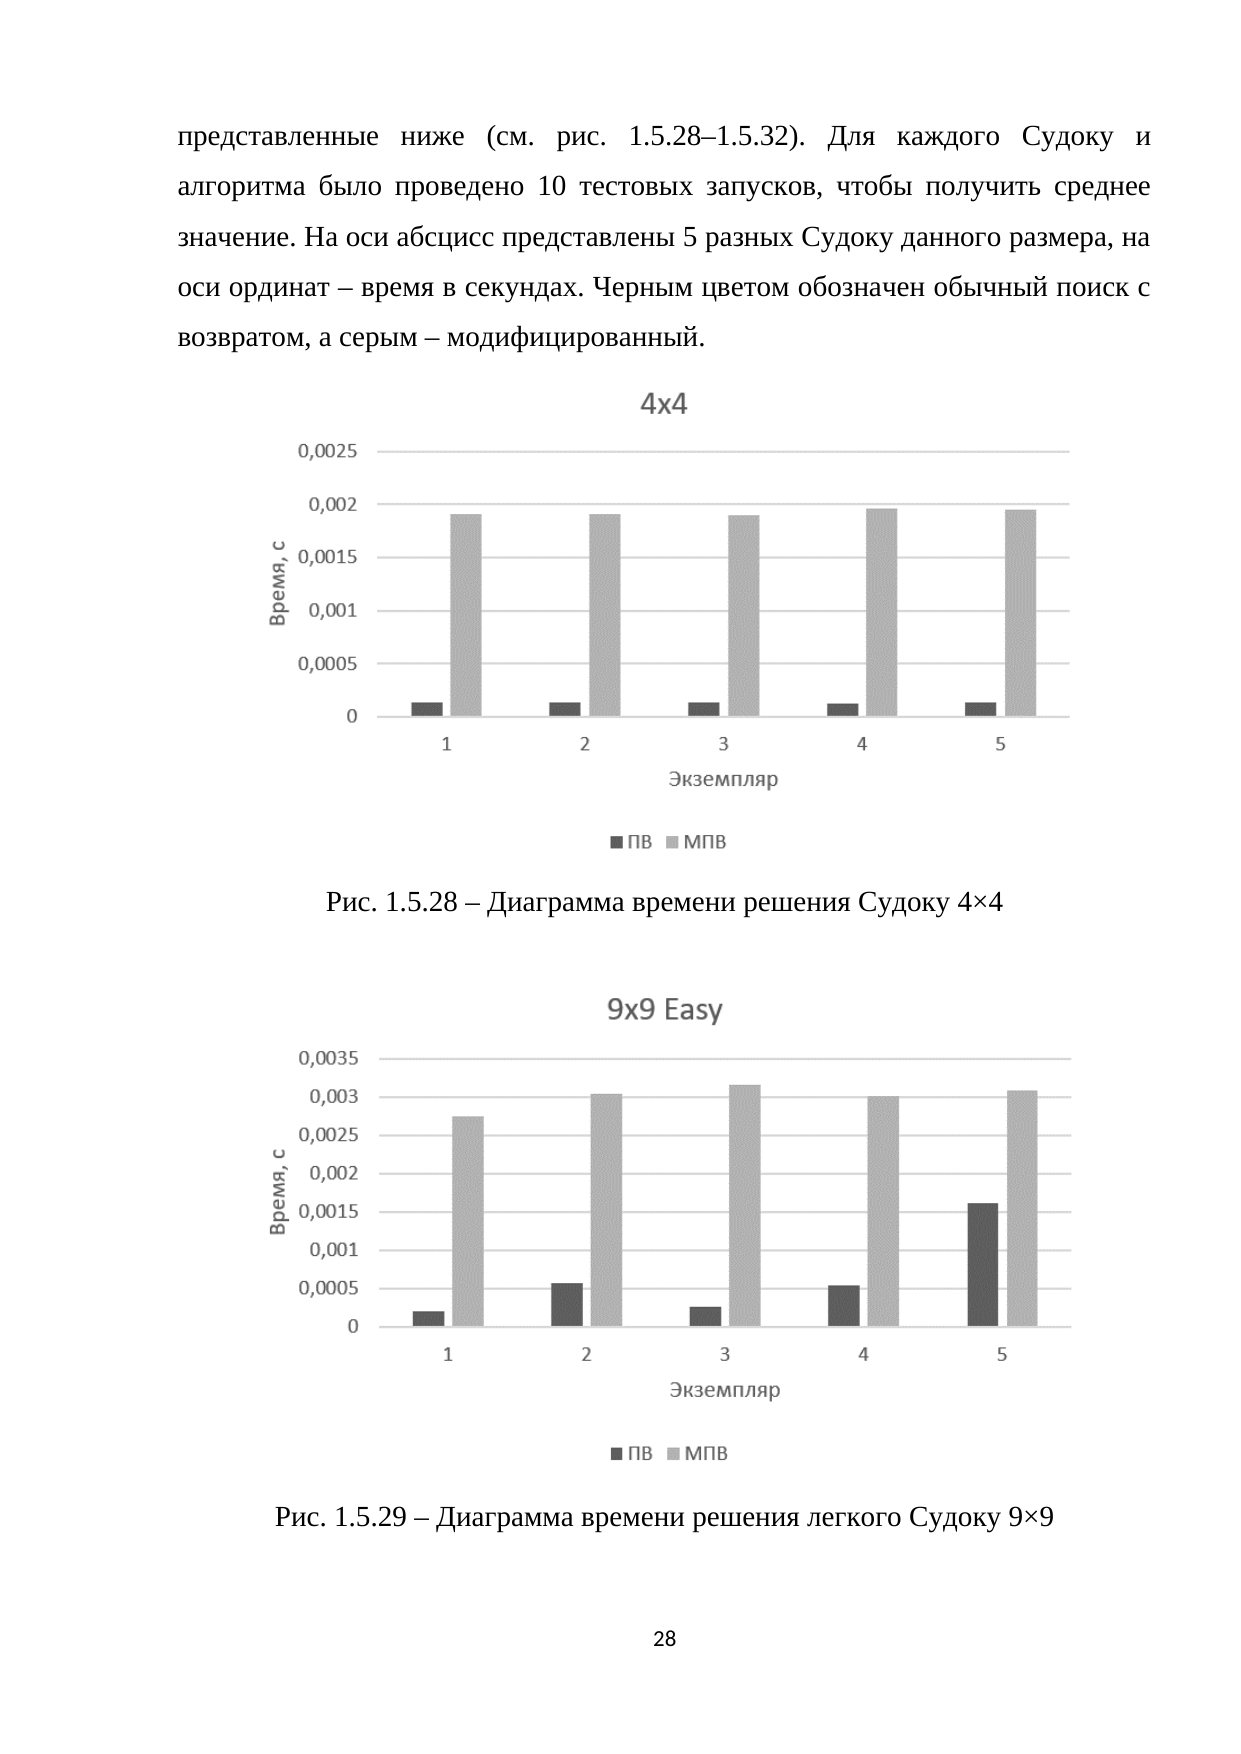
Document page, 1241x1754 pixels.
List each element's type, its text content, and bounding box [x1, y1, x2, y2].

picture [236, 369, 1093, 870]
text Рис. 1.5.29 – Диаграмма времени решения легкого Судоку 9×9 [177, 1499, 1152, 1533]
picture [234, 970, 1095, 1486]
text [177, 118, 1152, 353]
text Рис. 1.5.28 – Диаграмма времени решения Судоку 4×4 [177, 884, 1152, 917]
